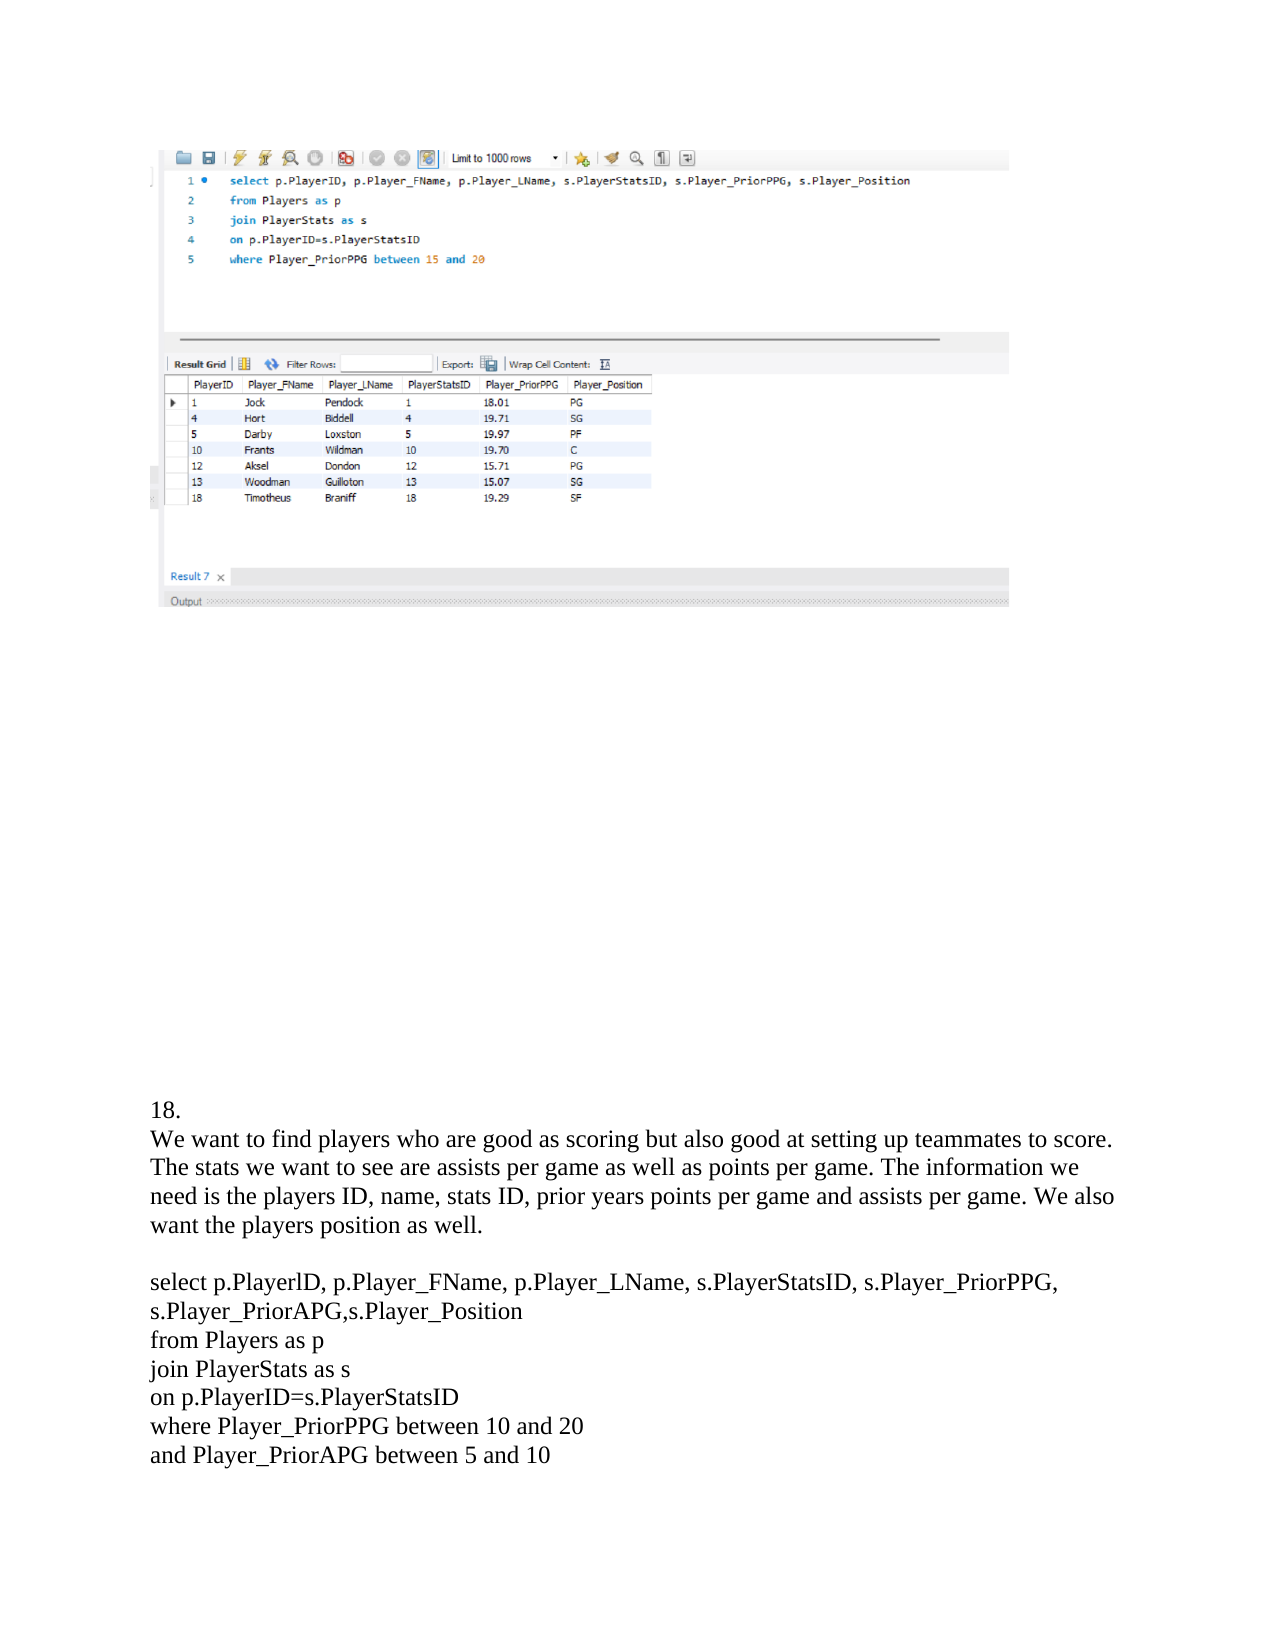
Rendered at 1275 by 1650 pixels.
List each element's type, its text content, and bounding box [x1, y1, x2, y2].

text join PlayerStats as s [150, 1354, 1125, 1382]
text select p.PlayerlD, p.Player_FName, p.Player_LName, s.PlayerStatsID, s.Player_PriorPPG, s.Player_PriorAPG,s.Player_Position [150, 1267, 1125, 1325]
text and Player_PriorAPG between 5 and 10 [150, 1440, 1125, 1469]
text from Players as p [150, 1325, 1125, 1354]
text where Player_PriorPPG between 10 and 20 [150, 1411, 1125, 1440]
text 18. [150, 1095, 1125, 1124]
text on p.PlayerID=s.PlayerStatsID [150, 1382, 1125, 1411]
picture [150, 150, 1010, 607]
text We want to find players who are good as scoring but also good at setting up teammates to score. The stats we want to see are assists per game as well as points per game. The information we need is the players ID, name, stats ID, prior years points per game and assists per game. We also want the players position as well. [150, 1124, 1125, 1239]
